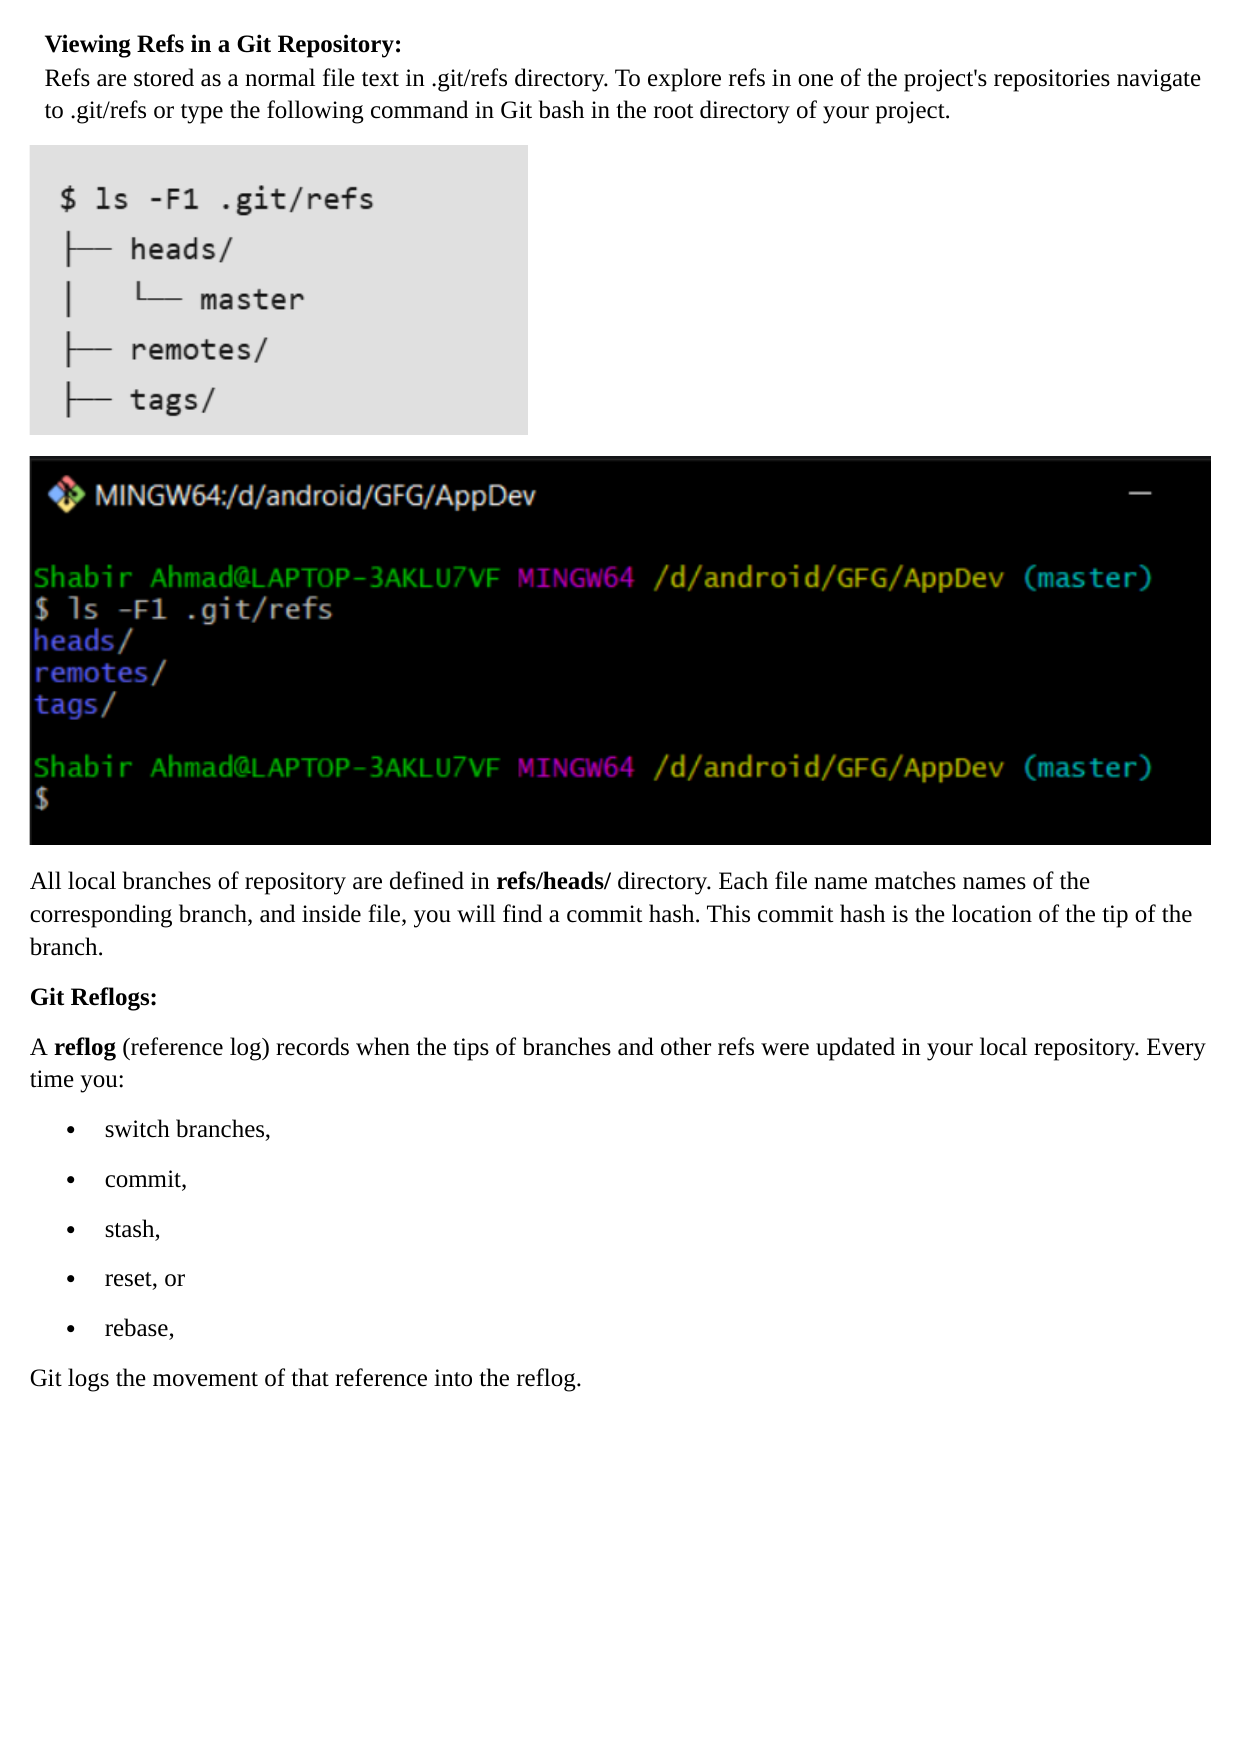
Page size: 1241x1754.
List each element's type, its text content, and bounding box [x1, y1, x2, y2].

list commit, [67, 1164, 1211, 1193]
text A reflog (reference log) records when the tips of branches and other refs were updated in your local repository. Every time you: [29, 1032, 1211, 1093]
text All local branches of repository are defined in refs/heads/ directory. Each file name matches names of the corresponding branch, and inside file, you will find a commit hash. This commit hash is the location of the tip of the branch. [29, 866, 1211, 961]
list rebase, [67, 1313, 1211, 1342]
text Git Reflogs: [29, 982, 1211, 1011]
list Refs are stored as a normal file text in .git/refs directory. To explore refs in one of the project's repositories navigate to .git/refs or type the following command in Git bash in the root directory of your project. [44, 63, 1211, 124]
list stash, [67, 1214, 1211, 1242]
list reset, or [67, 1263, 1211, 1292]
picture [29, 145, 528, 435]
list Viewing Refs in a Git Repository: [44, 29, 1211, 58]
text Git logs the movement of that reference into the reflog. [29, 1363, 1211, 1391]
list switch branches, [67, 1114, 1211, 1143]
picture [29, 456, 1211, 845]
